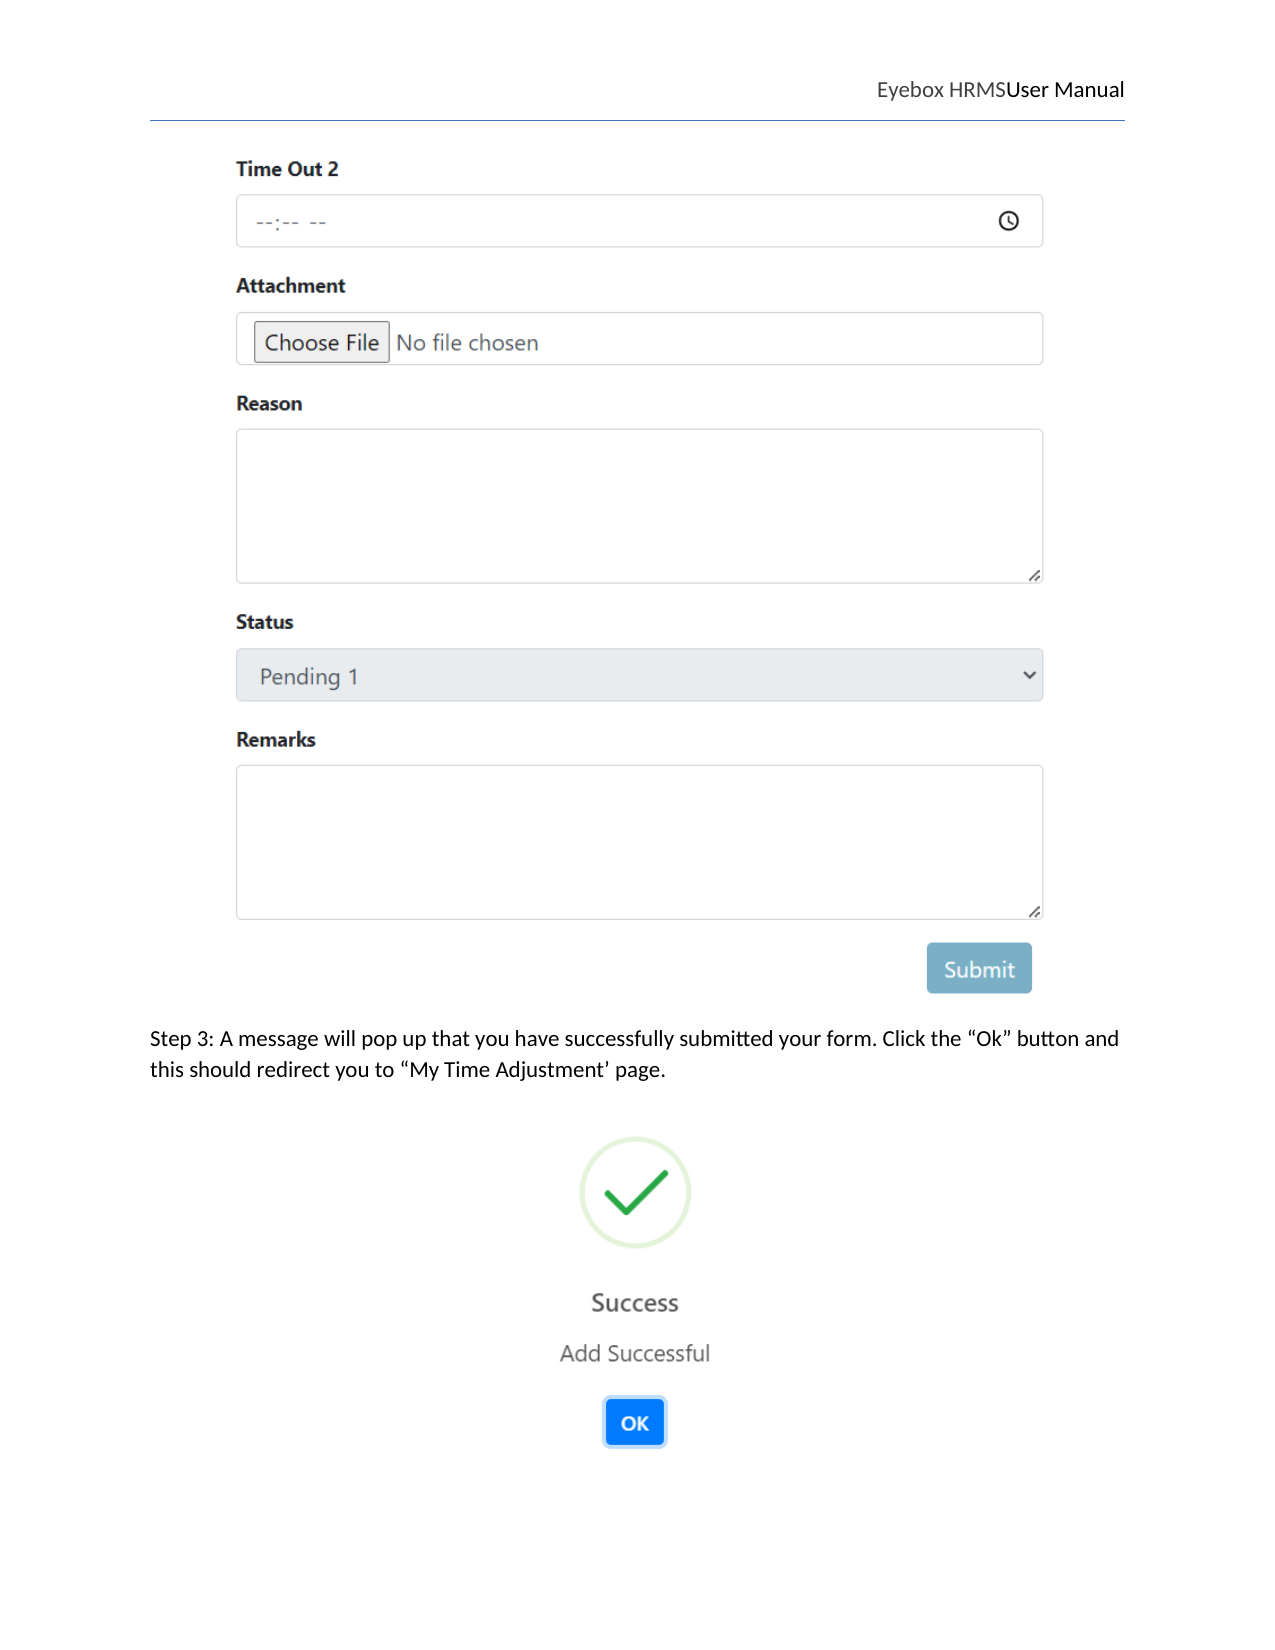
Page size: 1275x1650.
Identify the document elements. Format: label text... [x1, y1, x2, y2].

picture [218, 150, 1057, 1006]
text Step 3: A message will pop up that you have successfully submitted your form. Click the “Ok” button and this should redirect you to “My Time Adjustment’ page. [150, 1024, 1125, 1083]
picture [328, 1101, 947, 1452]
